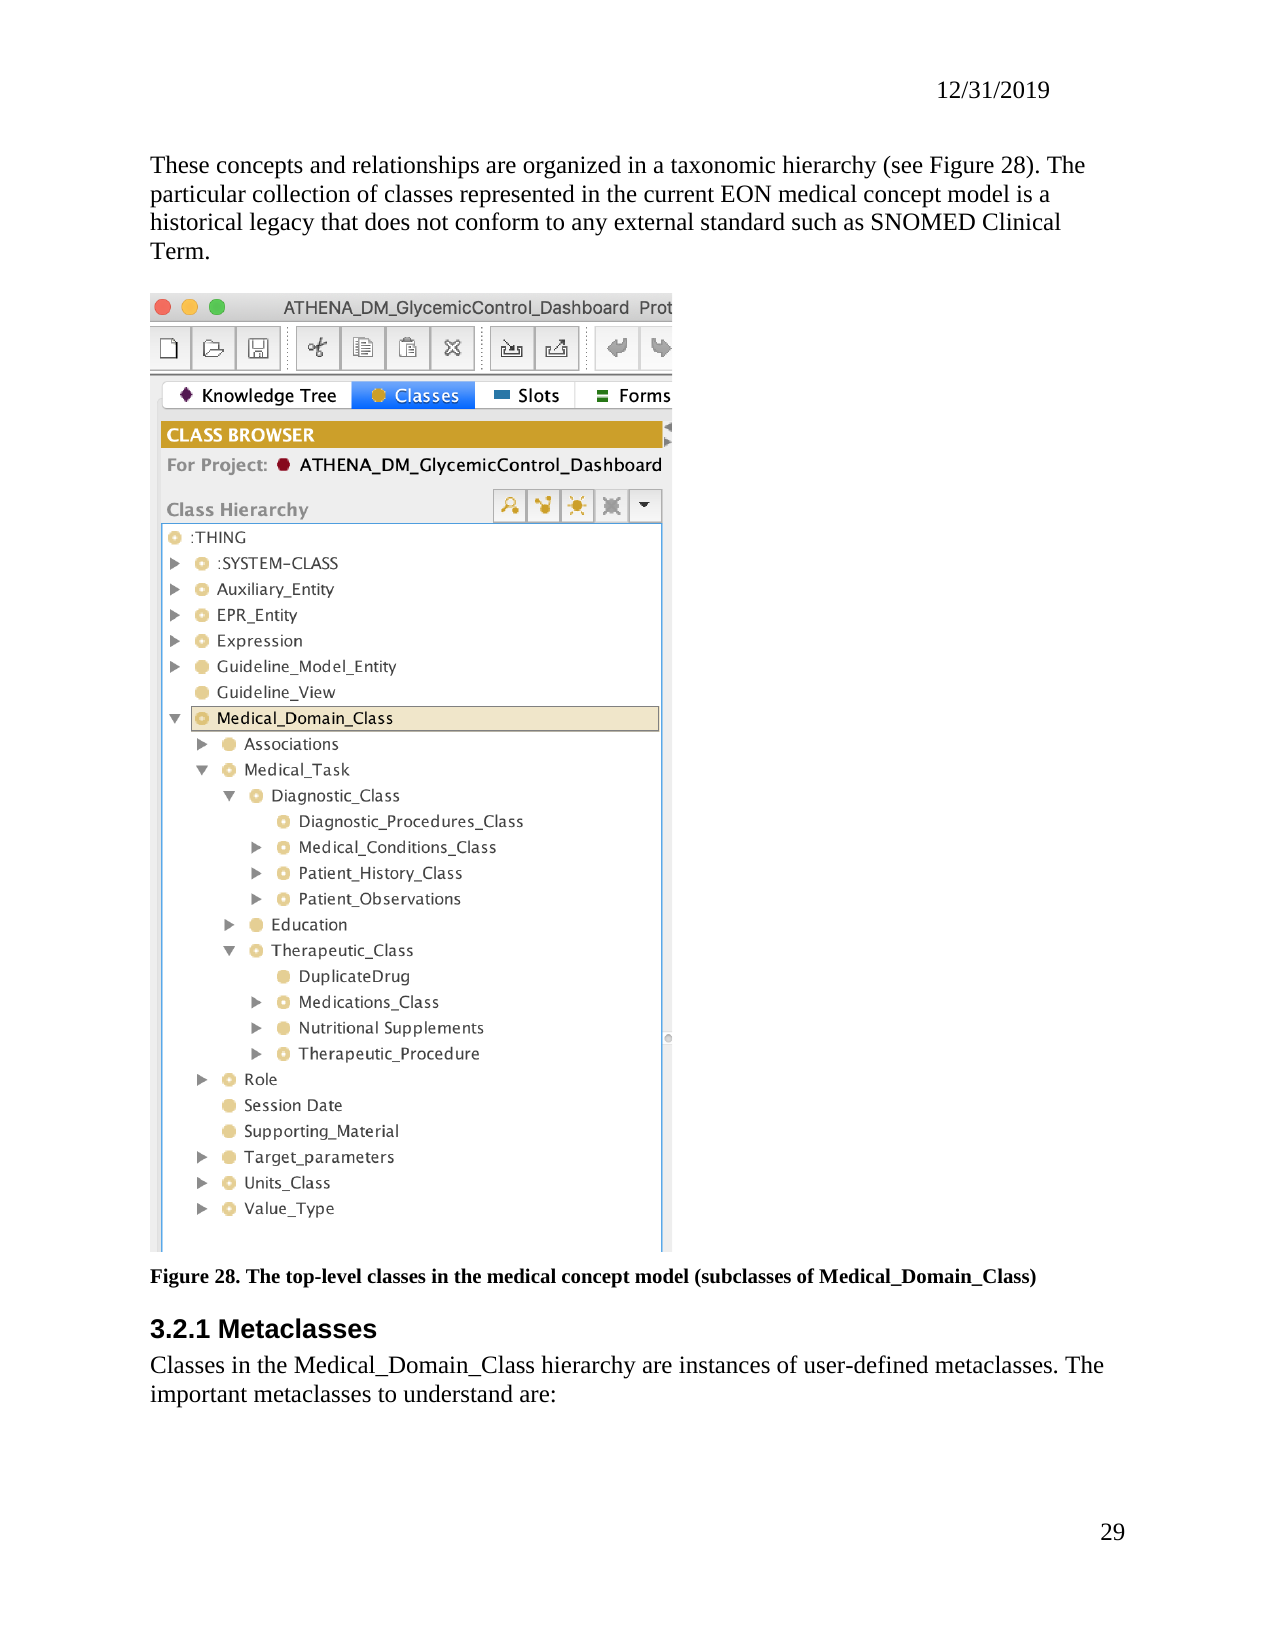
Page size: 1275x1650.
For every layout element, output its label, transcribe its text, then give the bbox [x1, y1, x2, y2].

text Classes in the Medical_Domain_Class hierarchy are instances of user-defined metaclasses. The important metaclasses to understand are: [150, 1350, 1125, 1408]
text These concepts and relationships are organized in a taxonomic hierarchy (see Figure 28). The particular collection of classes represented in the current EON medical concept model is a historical legacy that does not conform to any external standard such as SNOMED Clinical Term. [150, 150, 1125, 265]
picture [150, 293, 673, 1252]
subtitle ​3.2.1​ Metaclasses [150, 1313, 1125, 1344]
